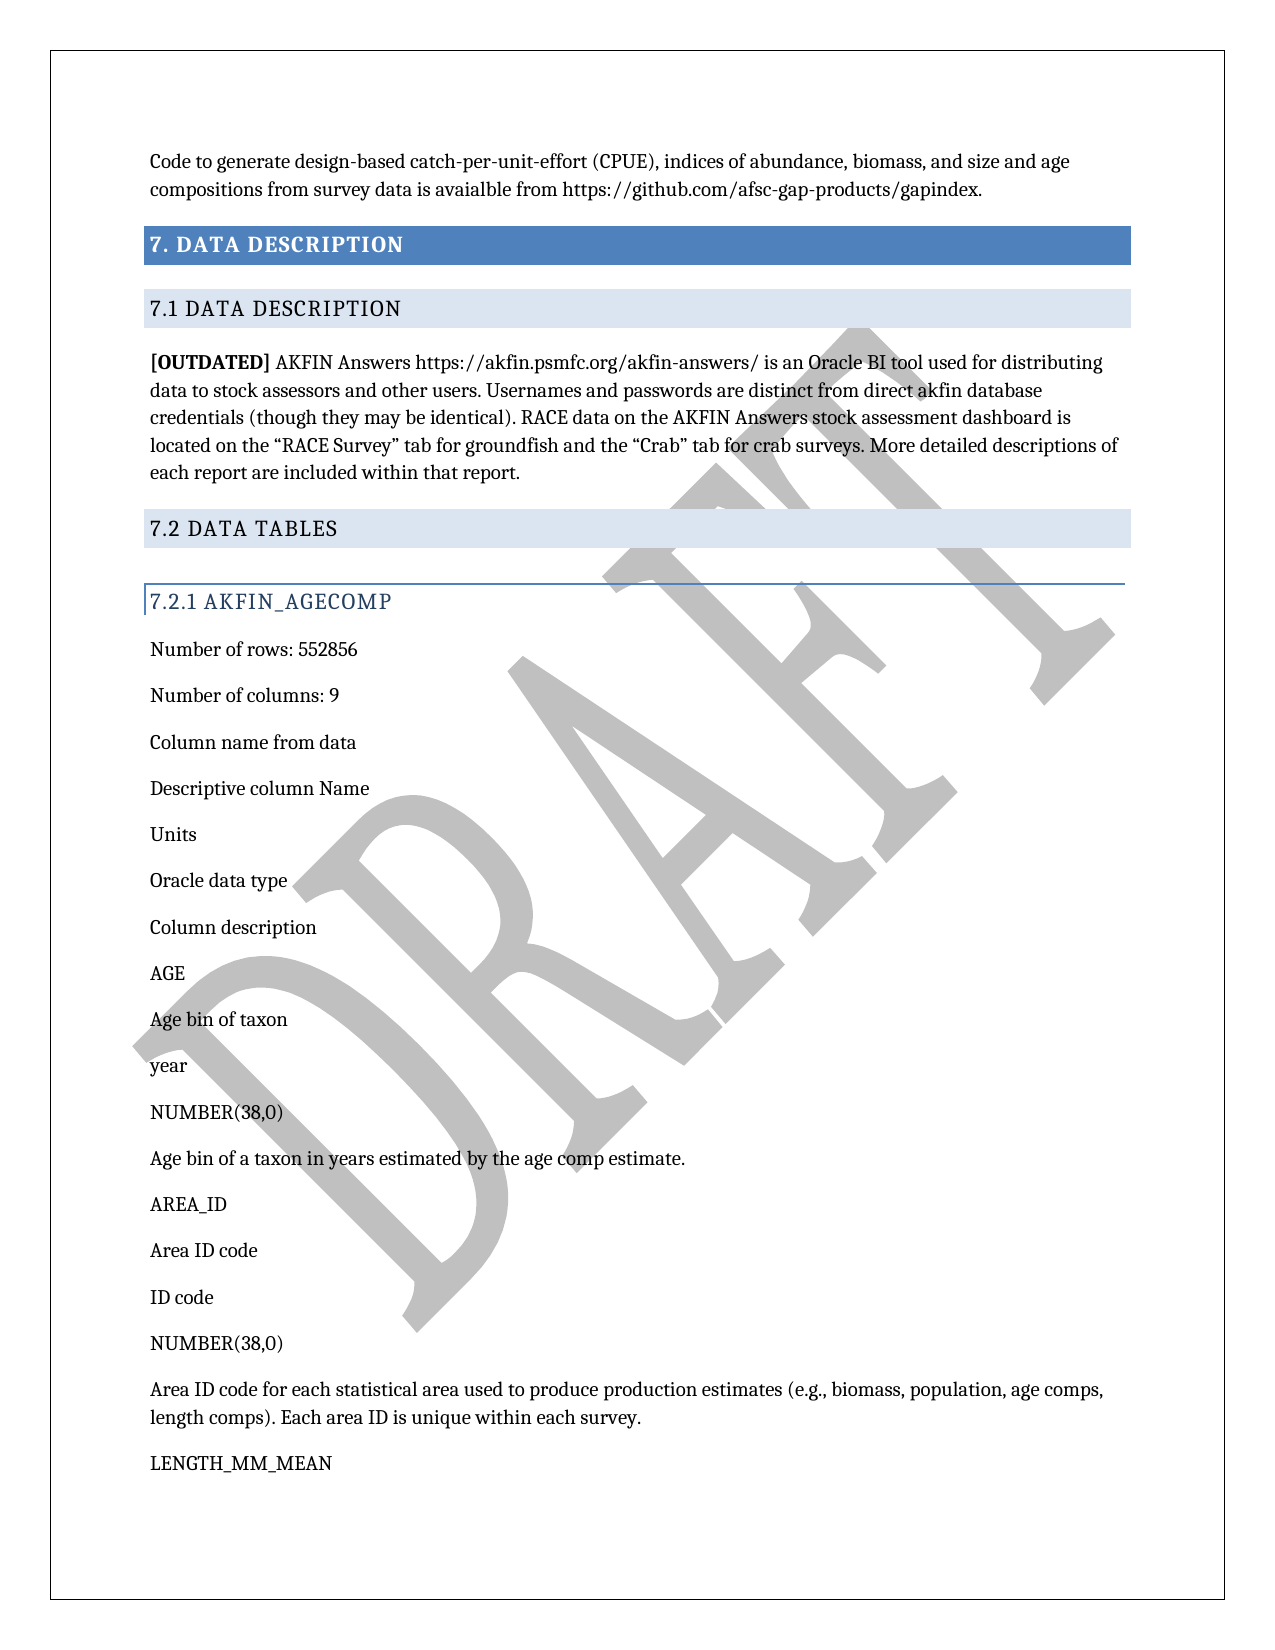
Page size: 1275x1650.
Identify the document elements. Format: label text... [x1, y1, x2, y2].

text LENGTH_MM_MEAN [150, 1452, 1125, 1476]
text Code to generate design-based catch-per-unit-effort (CPUE), indices of abundance, biomass, and size and age compositions from survey data is avaialble from https://github.com/afsc-gap-products/gapindex. [150, 150, 1125, 201]
text Age bin of a taxon in years estimated by the age comp estimate. [150, 1147, 1125, 1171]
subtitle 7. Data description [150, 232, 1125, 258]
text Number of columns: 9 [150, 684, 1125, 708]
subtitle 7.2.1 AKFIN_AGECOMP [146, 585, 1125, 615]
text AREA_ID [150, 1193, 1125, 1217]
text Number of rows: 552856 [150, 638, 1125, 662]
text Area ID code [150, 1239, 1125, 1263]
text Column description [150, 915, 1125, 939]
subtitle 7.2 Data Tables [150, 515, 1125, 542]
text NUMBER(38,0) [150, 1100, 1125, 1124]
text Area ID code for each statistical area used to produce production estimates (e.g., biomass, population, age comps, length comps). Each area ID is unique within each survey. [150, 1378, 1125, 1429]
text year [150, 1054, 1125, 1078]
text Descriptive column Name [150, 777, 1125, 801]
text Age bin of taxon [150, 1008, 1125, 1032]
text [OUTDATED] AKFIN Answers https://akfin.psmfc.org/akfin-answers/ is an Oracle BI tool used for distributing data to stock assessors and other users. Usernames and passwords are distinct from direct akfin database credentials (though they may be identical). RACE data on the AKFIN Answers stock assessment dashboard is located on the “RACE Survey” tab for groundfish and the “Crab” tab for crab surveys. More detailed descriptions of each report are included within that report. [150, 351, 1125, 485]
text Oracle data type [150, 869, 1125, 893]
subtitle 7.1 Data Description [150, 296, 1125, 322]
text NUMBER(38,0) [150, 1332, 1125, 1356]
text AGE [150, 962, 1125, 986]
text ID code [150, 1285, 1125, 1309]
text Column name from data [150, 730, 1125, 754]
text Units [150, 823, 1125, 847]
